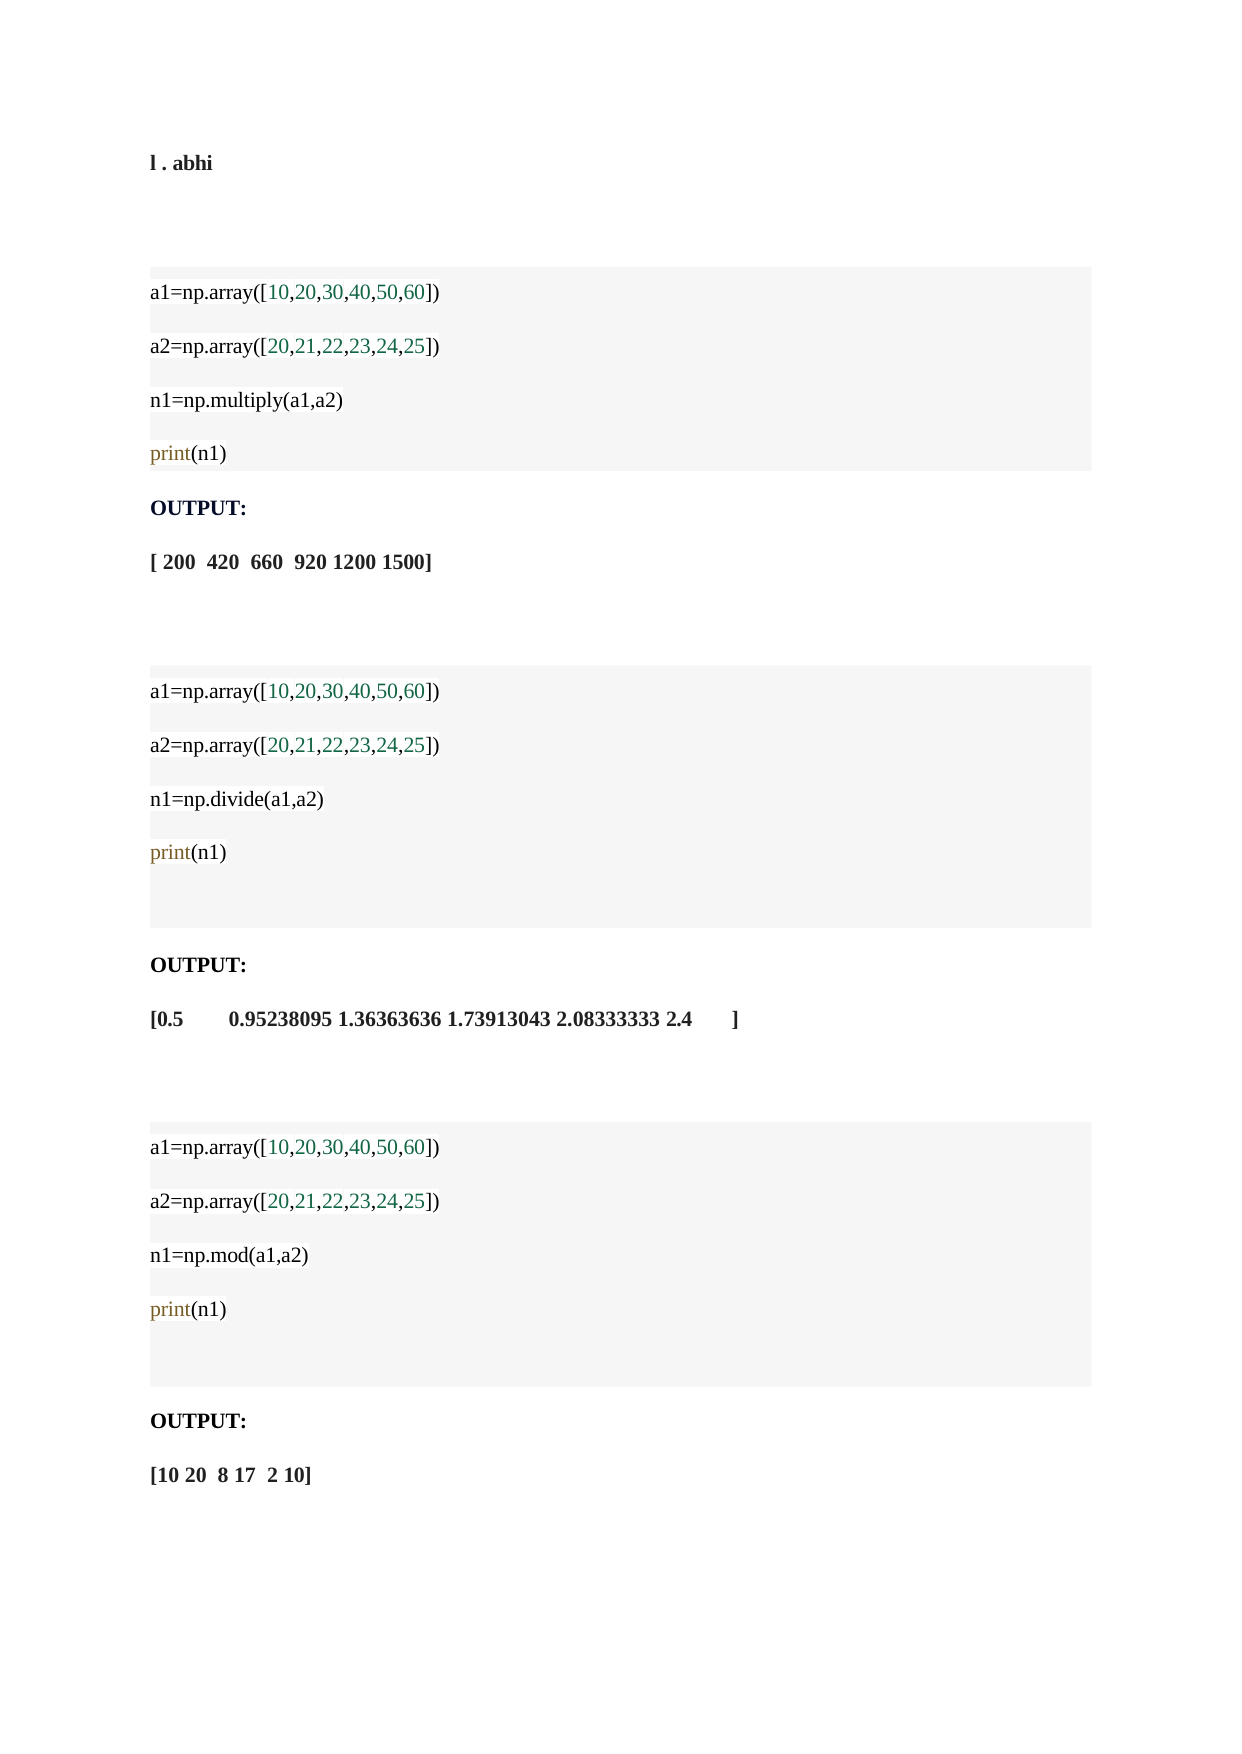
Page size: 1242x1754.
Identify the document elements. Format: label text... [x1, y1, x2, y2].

text [10 20 8 17 2 10] [150, 1462, 1104, 1488]
text [ 200 420 660 920 1200 1500] [150, 549, 1104, 574]
text l . abhi [150, 150, 1104, 175]
subtitle OUTPUT: [150, 1141, 1104, 1433]
subtitle OUTPUT: [150, 687, 1104, 977]
text [0.5 0.95238095 1.36363636 1.73913043 2.08333333 2.4 ] [150, 1006, 1104, 1031]
subtitle OUTPUT: [150, 288, 1104, 520]
